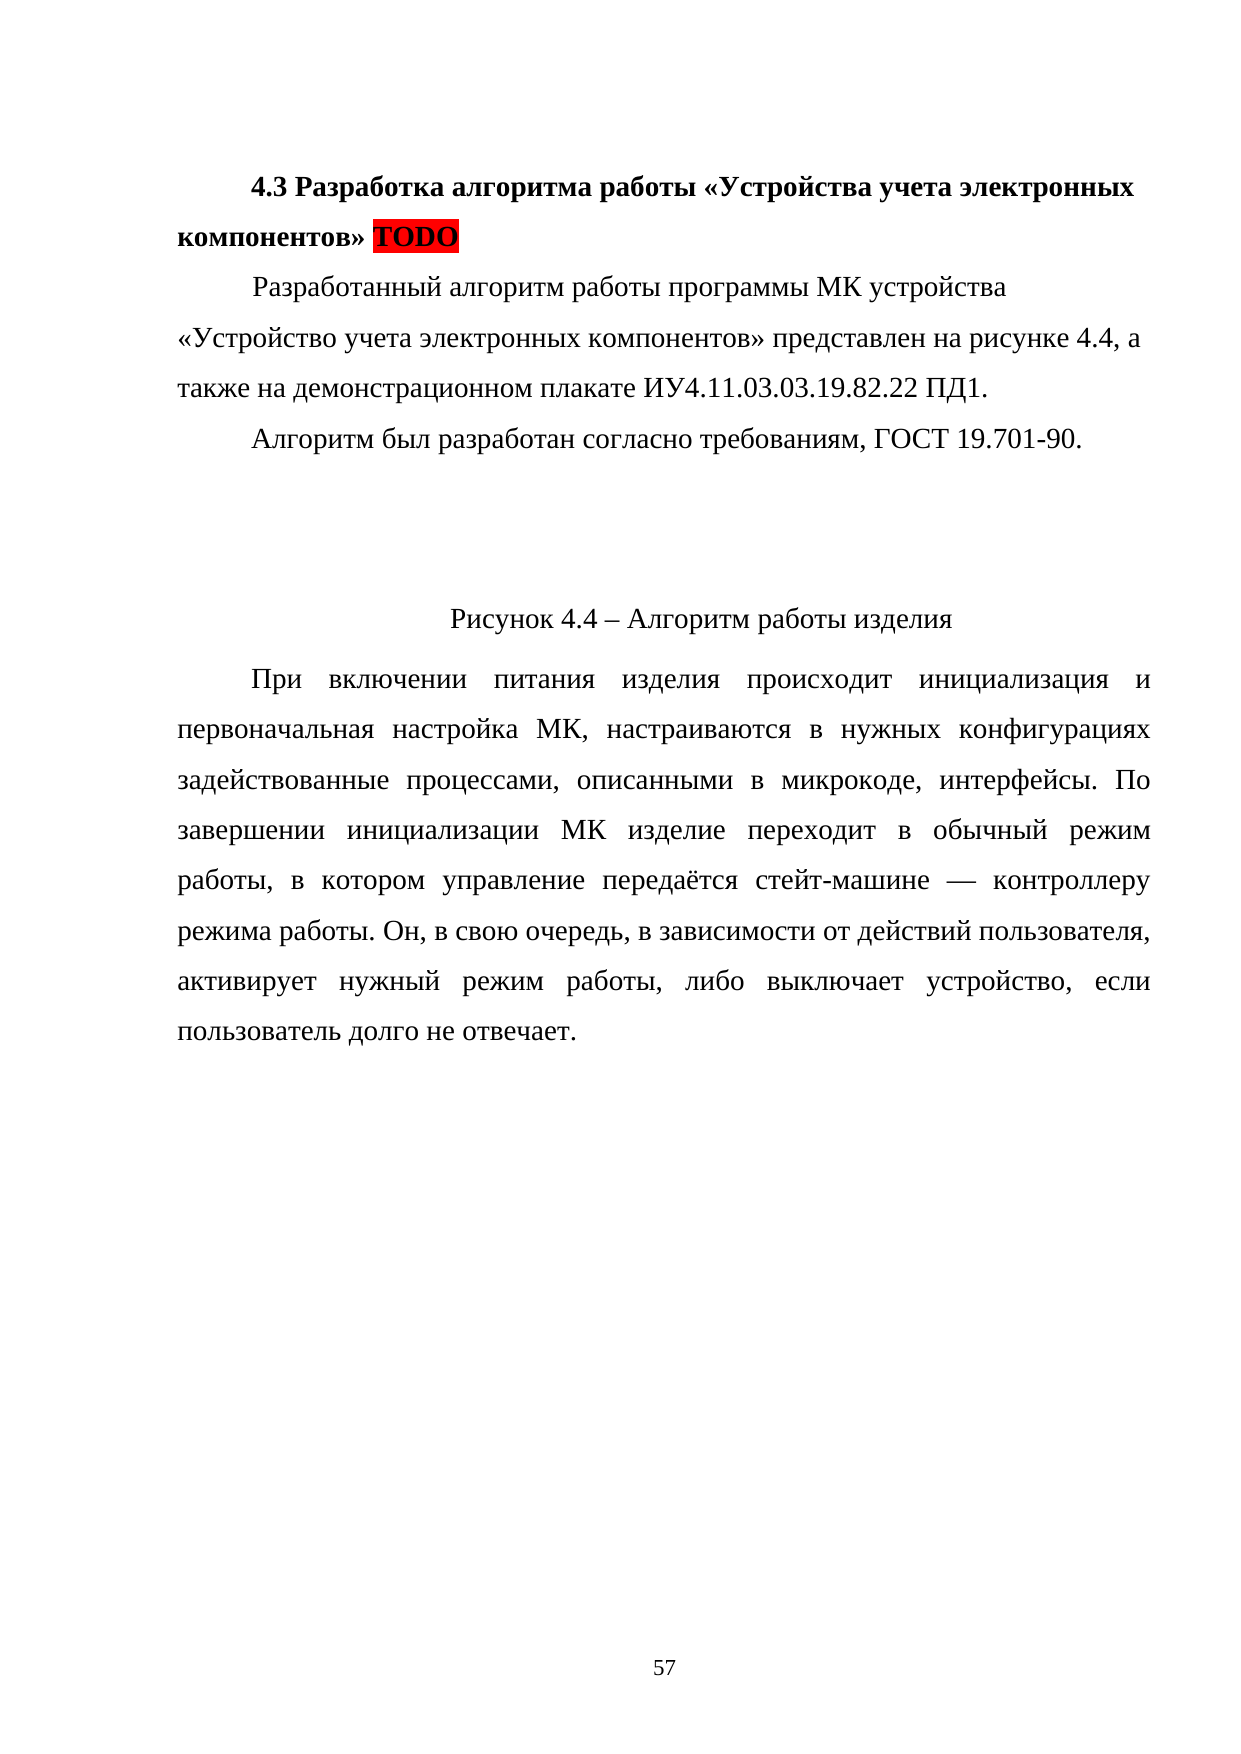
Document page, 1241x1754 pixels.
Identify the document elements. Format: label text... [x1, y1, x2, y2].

text При включении питания изделия происходит инициализация и первоначальная настройка МК, настраиваются в нужных конфигурациях задействованные процессами, описанными в микрокоде, интерфейсы. По завершении инициализации МК изделие переходит в обычный режим работы, в котором управление передаётся стейт-машине — контроллеру режима работы. Он, в свою очередь, в зависимости от действий пользователя, активирует нужный режим работы, либо выключает устройство, если пользователь долго не отвечает. [177, 661, 1152, 1047]
text Рисунок 4.4 – Алгоритм работы изделия [177, 602, 1152, 635]
text 4.3 Разработка алгоритма работы «Устройства учета электронных компонентов» TODO [177, 169, 1152, 253]
text Разработанный алгоритм работы программы МК устройства «Устройство учета электронных компонентов» представлен на рисунке 4.4, а также на демонстрационном плакате ИУ4.11.03.03.19.82.22 ПД1. [177, 269, 1152, 404]
text Алгоритм был разработан согласно требованиям, ГОСТ 19.701-90. [177, 421, 1152, 455]
